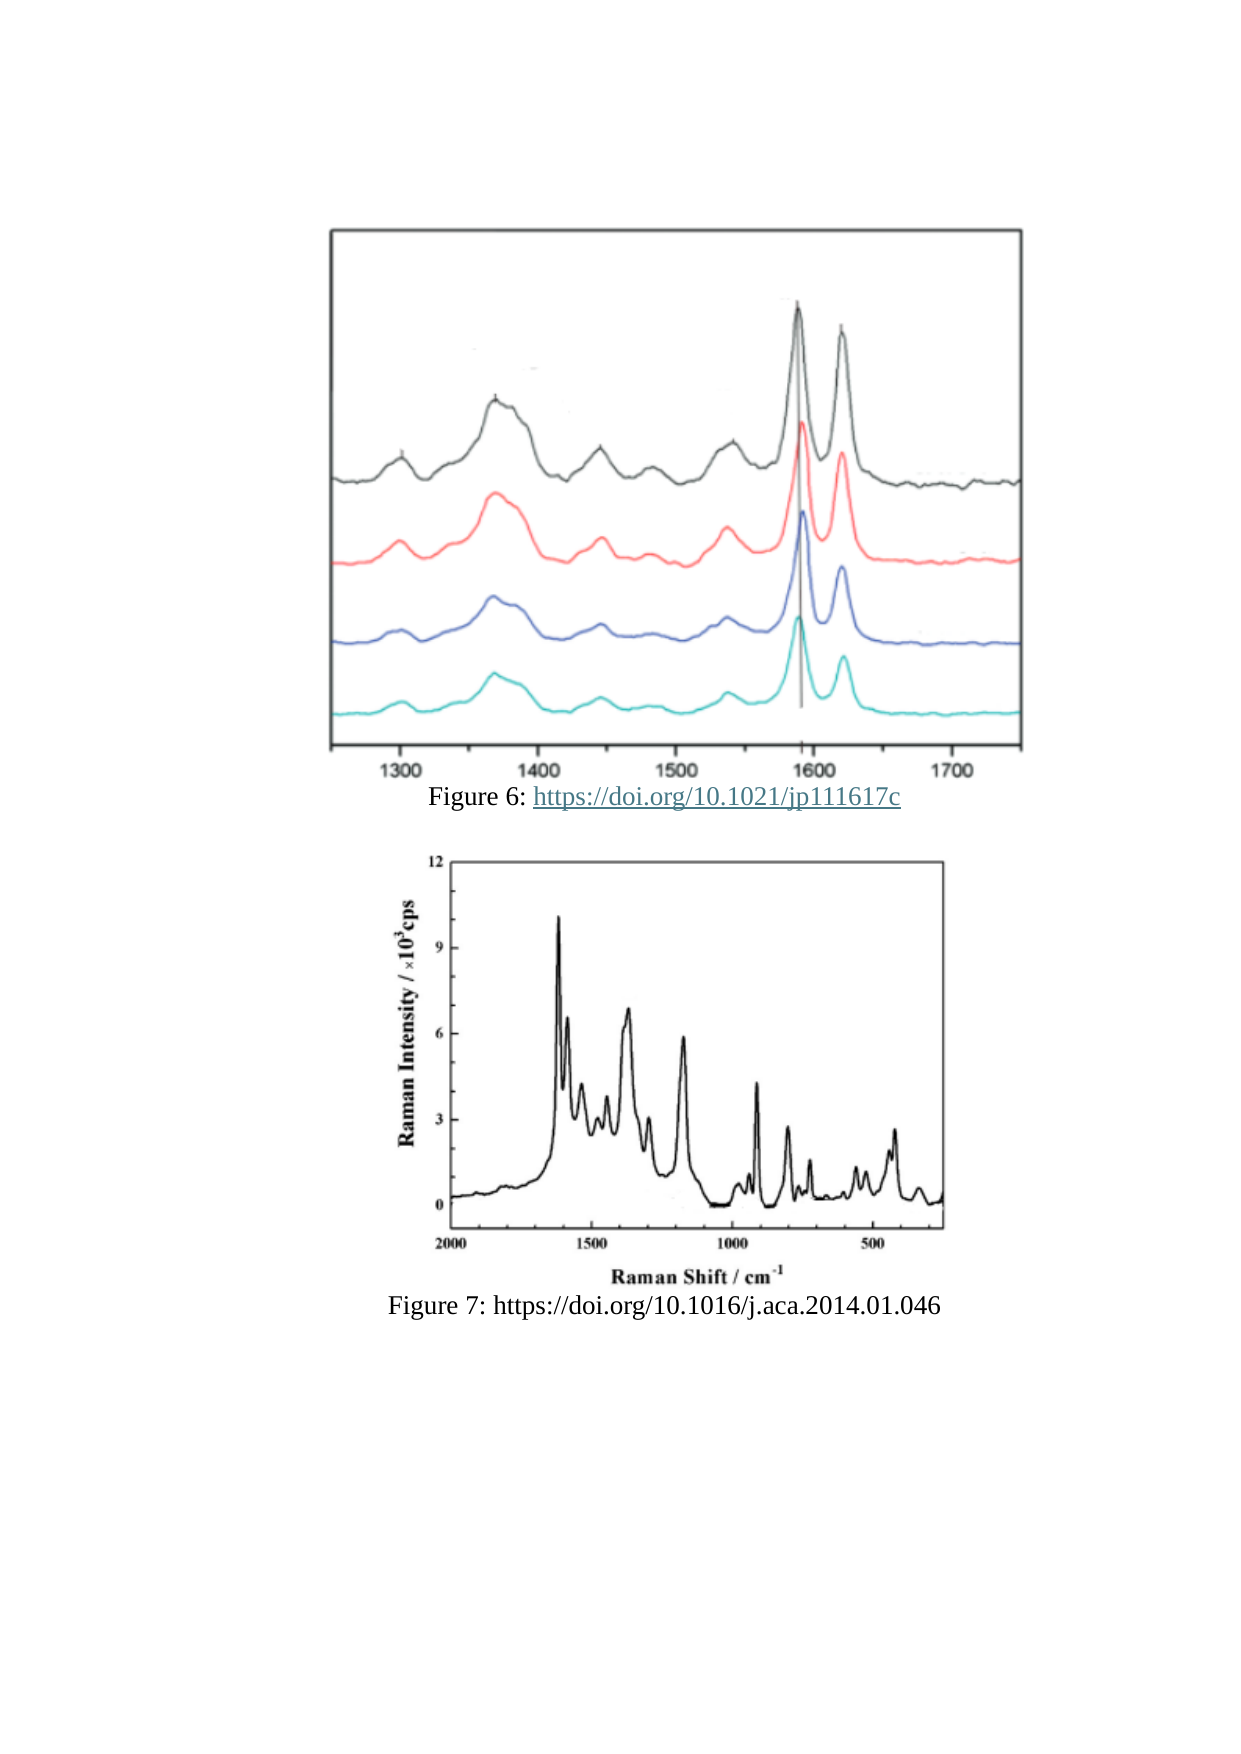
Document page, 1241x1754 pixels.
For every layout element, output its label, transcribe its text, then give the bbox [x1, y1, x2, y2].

text Figure 6: https://doi.org/10.1021/jp111617c [207, 780, 1122, 811]
picture [373, 842, 955, 1290]
picture [287, 206, 1041, 781]
text Figure 7: https://doi.org/10.1016/j.aca.2014.01.046 [207, 1289, 1122, 1321]
